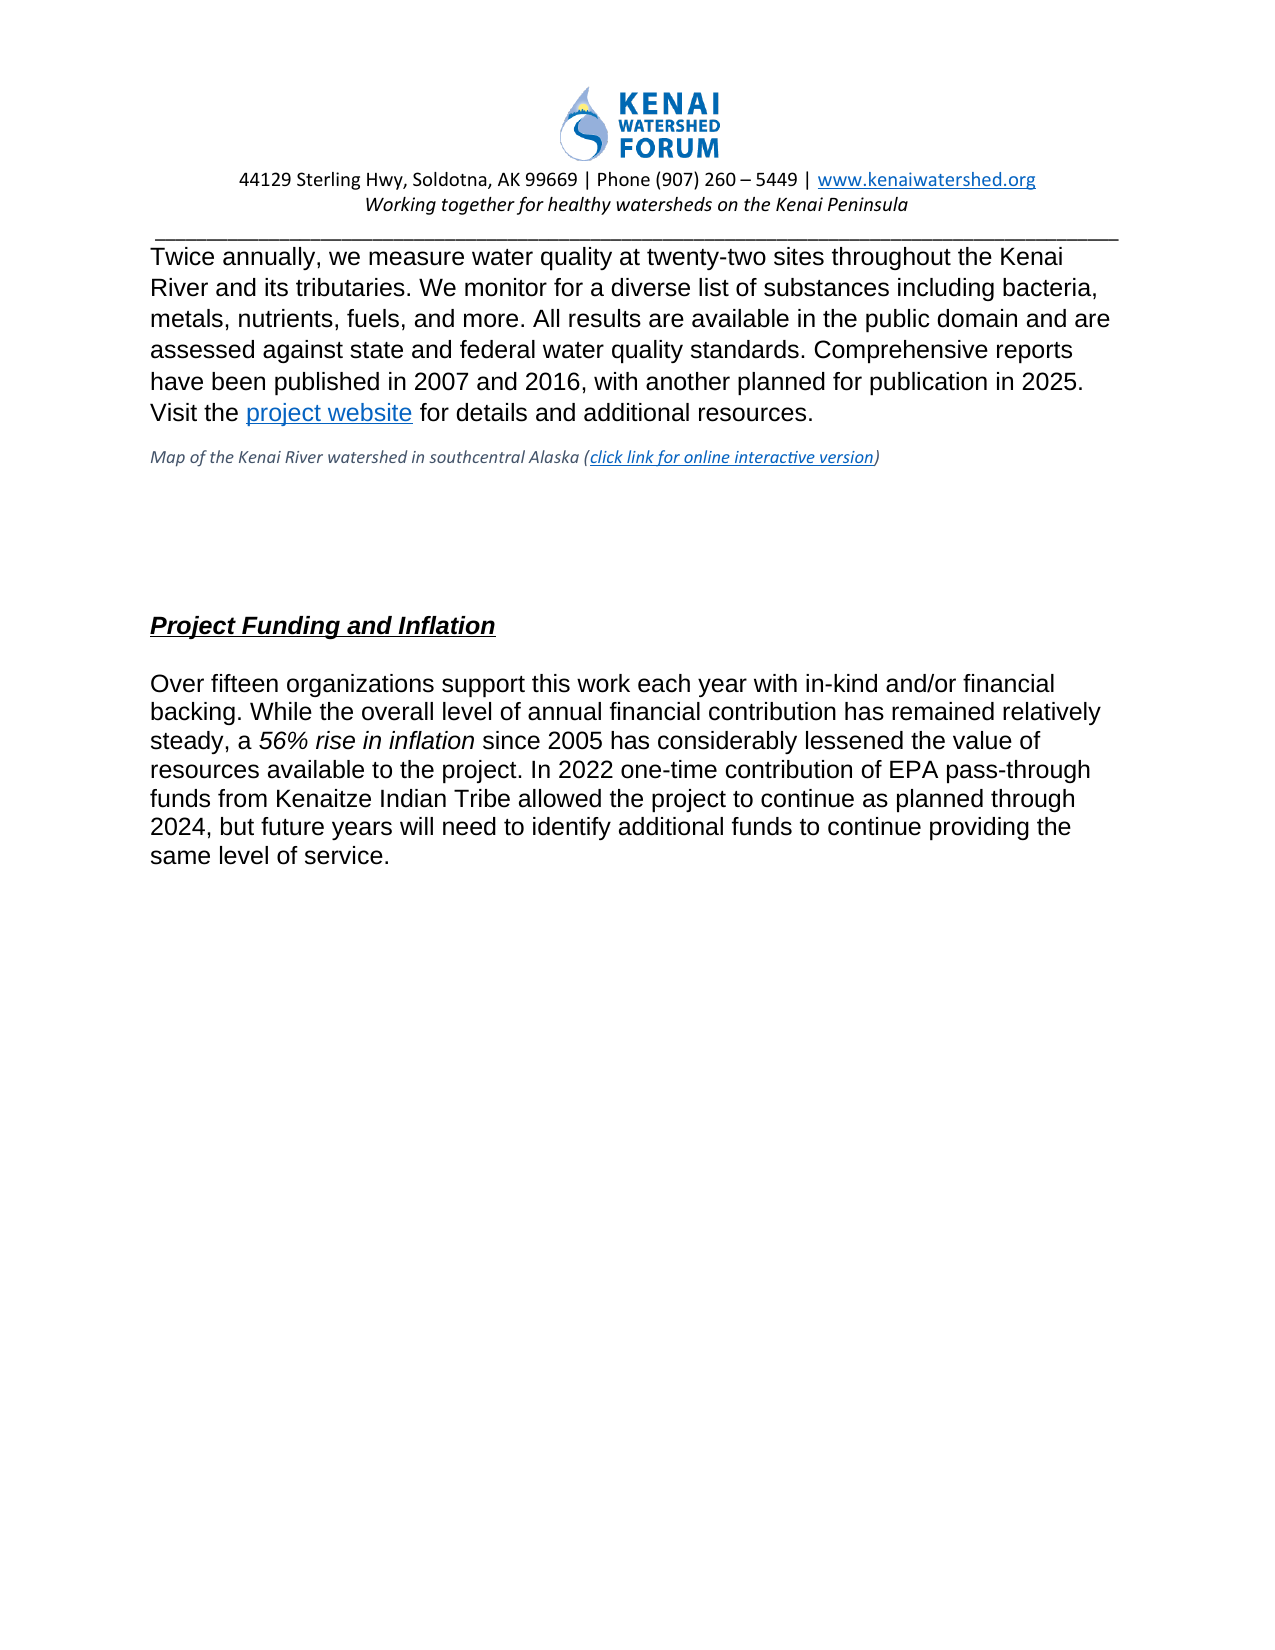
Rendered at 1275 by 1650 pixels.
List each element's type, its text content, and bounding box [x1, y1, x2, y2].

text Over fifteen organizations support this work each year with in-kind and/or financial backing. While the overall level of annual financial contribution has remained relatively steady, a 56% rise in inflation since 2005 has considerably lessened the value of resources available to the project. In 2022 one-time contribution of EPA pass-through funds from Kenaitze Indian Tribe allowed the project to continue as planned through 2024, but future years will need to identify additional funds to continue providing the same level of service. [150, 669, 1125, 870]
text Project Funding and Inflation [150, 611, 1125, 640]
picture [553, 75, 722, 167]
text Twice annually, we measure water quality at twenty-two sites throughout the Kenai River and its tributaries. We monitor for a diverse list of substances including bacteria, metals, nutrients, fuels, and more. All results are available in the public domain and are assessed against state and federal water quality standards. Comprehensive reports have been published in 2007 and 2016, with another planned for publication in 2025. Visit the project website for details and additional resources. [150, 242, 1125, 426]
text Map of the Kenai River watershed in southcentral Alaska (click link for online interactive version) [150, 445, 1125, 468]
